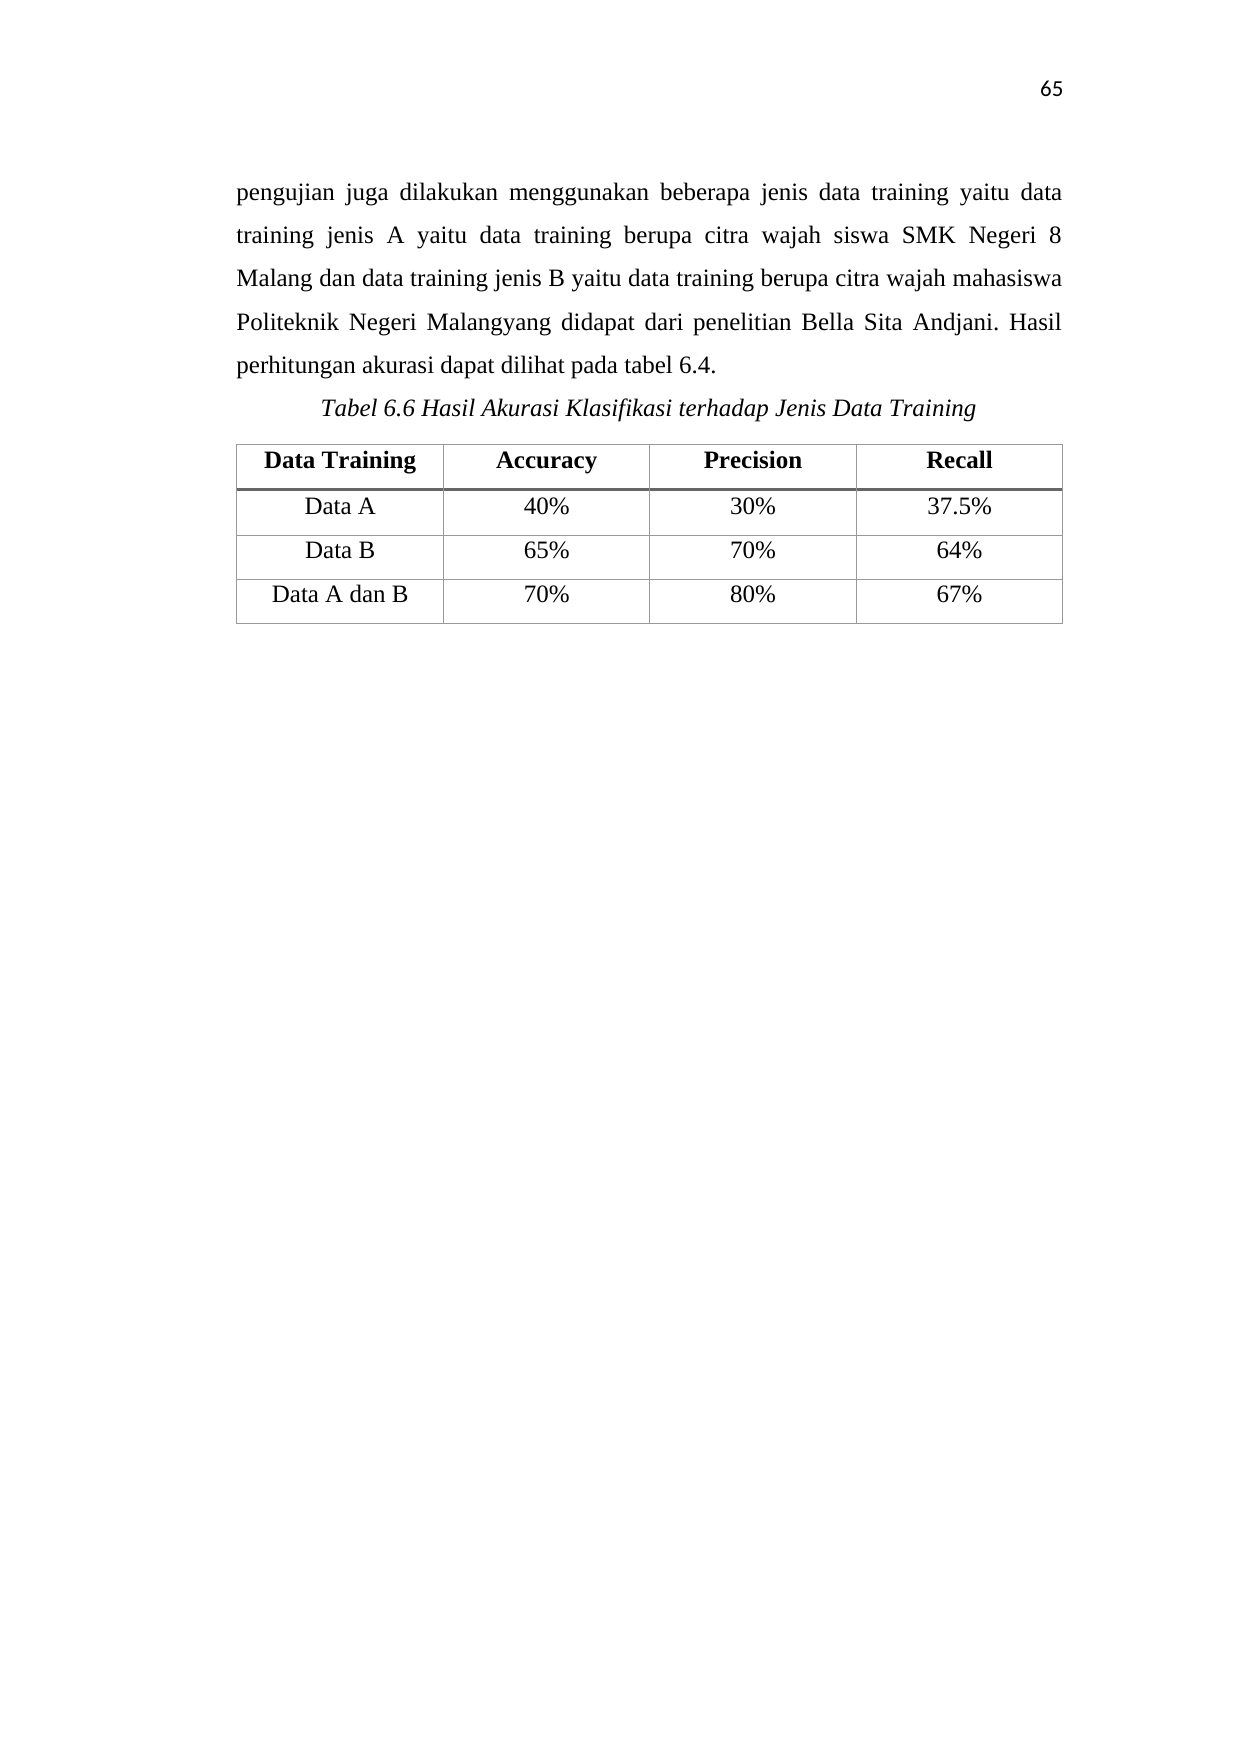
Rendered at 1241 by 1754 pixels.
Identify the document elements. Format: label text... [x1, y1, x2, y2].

table_cell Data B [237, 536, 443, 578]
table_cell 30% [650, 491, 856, 534]
table_cell 70% [650, 536, 856, 578]
table_header Precision [650, 445, 856, 488]
table_header Recall [857, 445, 1062, 488]
table_cell 64% [857, 536, 1062, 578]
table_cell 67% [857, 580, 1062, 623]
table_header Accuracy [444, 445, 649, 488]
table_header Data Training [237, 445, 443, 488]
table_cell Data A [237, 491, 443, 534]
text Tabel 6.6 Hasil Akurasi Klasifikasi terhadap Jenis Data Training [236, 393, 1063, 422]
table_cell Data A dan B [237, 580, 443, 623]
table_cell 37.5% [857, 491, 1062, 534]
table_cell 65% [444, 536, 649, 578]
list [236, 177, 1063, 378]
table_cell 80% [650, 580, 856, 623]
table_cell 70% [444, 580, 649, 623]
table_cell 40% [444, 491, 649, 534]
